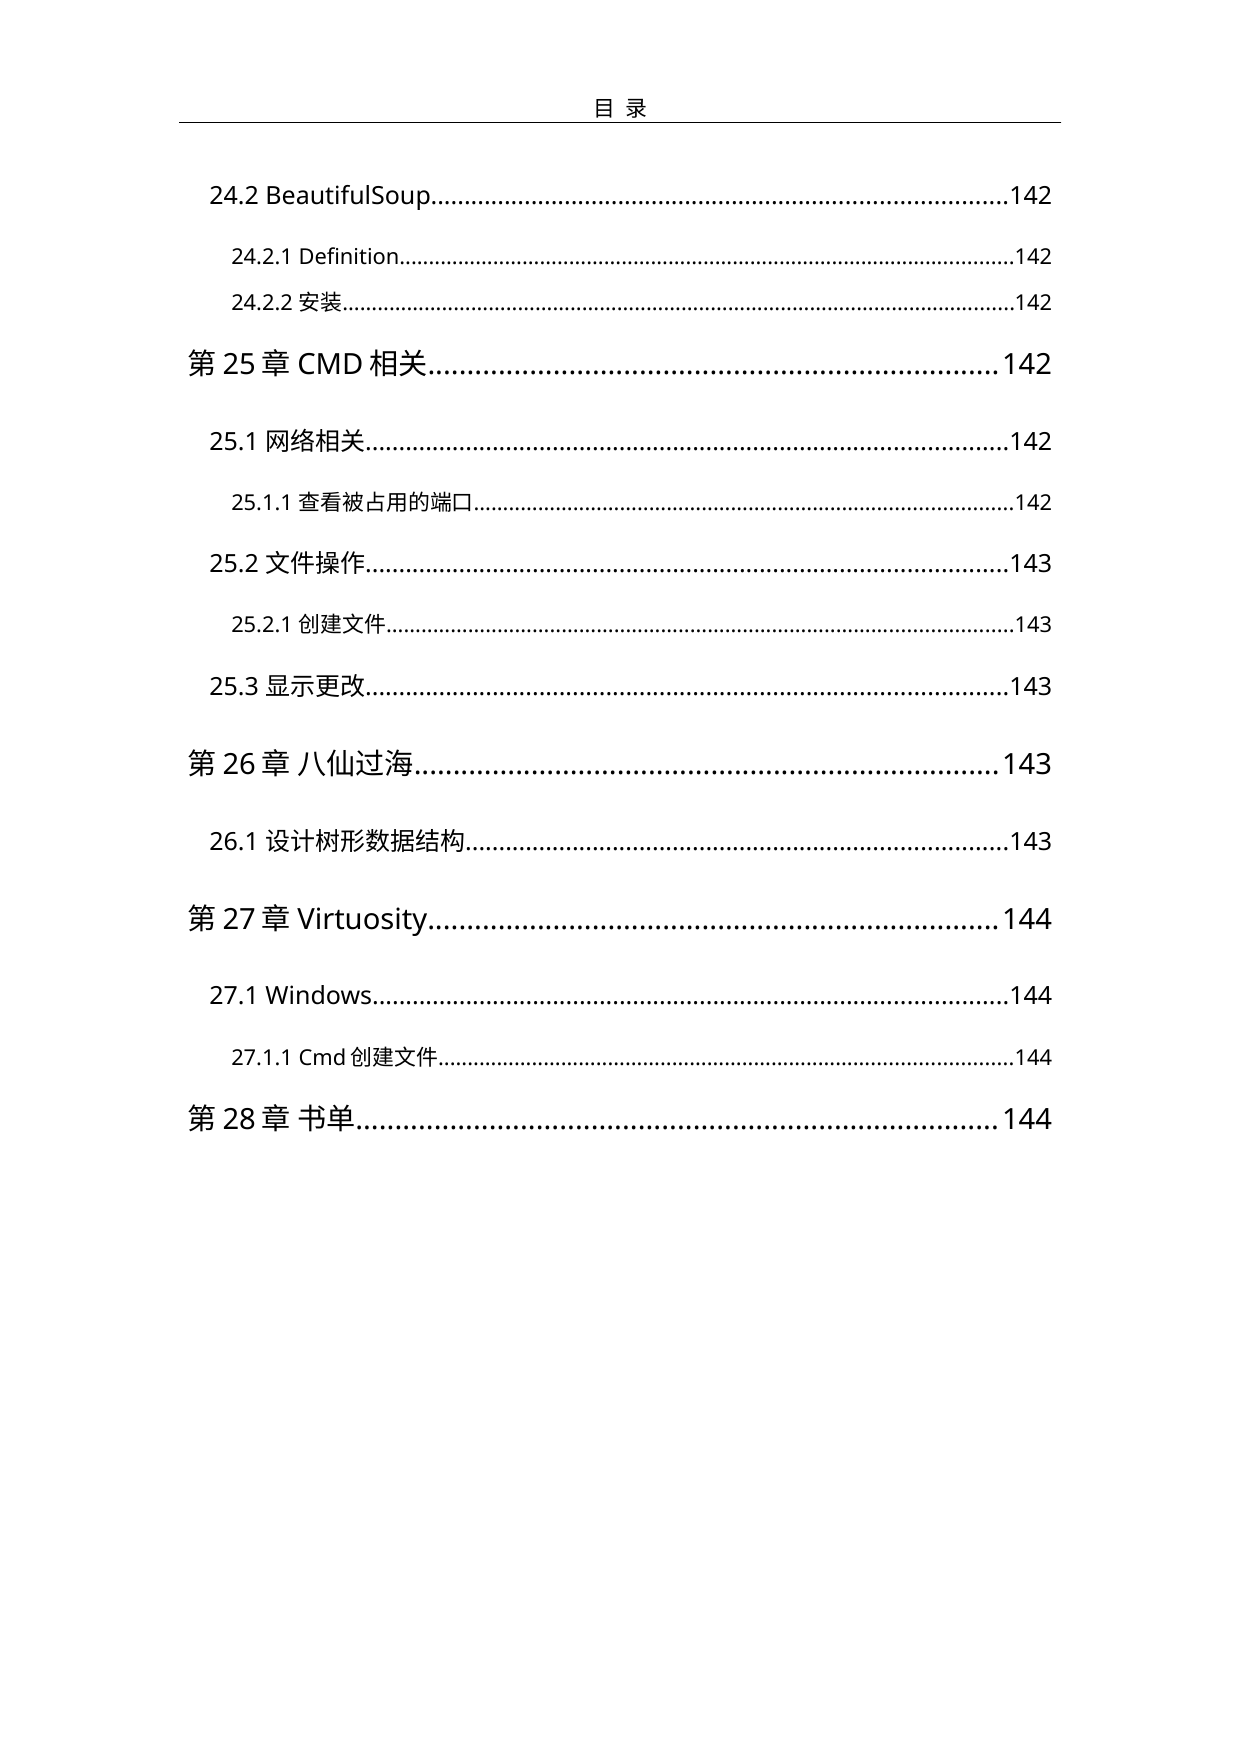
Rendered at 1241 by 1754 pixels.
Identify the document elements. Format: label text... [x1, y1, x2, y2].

text 25.3 显示更改 143 [209, 652, 1053, 717]
text 25.1.1 查看被占用的端口 142 [231, 484, 1053, 517]
text 24.2.1 Definition 142 [231, 239, 1053, 272]
text 第28章 书单 144 [187, 1084, 1053, 1149]
text 第27章 Virtuosity 144 [187, 884, 1053, 949]
text 24.2.2 安装 142 [231, 284, 1053, 317]
text 25.2 文件操作 143 [209, 529, 1053, 594]
text 25.1 网络相关 142 [209, 407, 1053, 472]
text 第26章 八仙过海 143 [187, 729, 1053, 794]
text 25.2.1 创建文件 143 [231, 607, 1053, 639]
text 27.1.1 Cmd创建文件 144 [231, 1039, 1053, 1072]
text 27.1 Windows 144 [209, 962, 1053, 1027]
text 第25章 CMD相关 142 [187, 329, 1053, 394]
text 24.2 BeautifulSoup 142 [209, 162, 1053, 227]
text 26.1 设计树形数据结构 143 [209, 807, 1053, 872]
